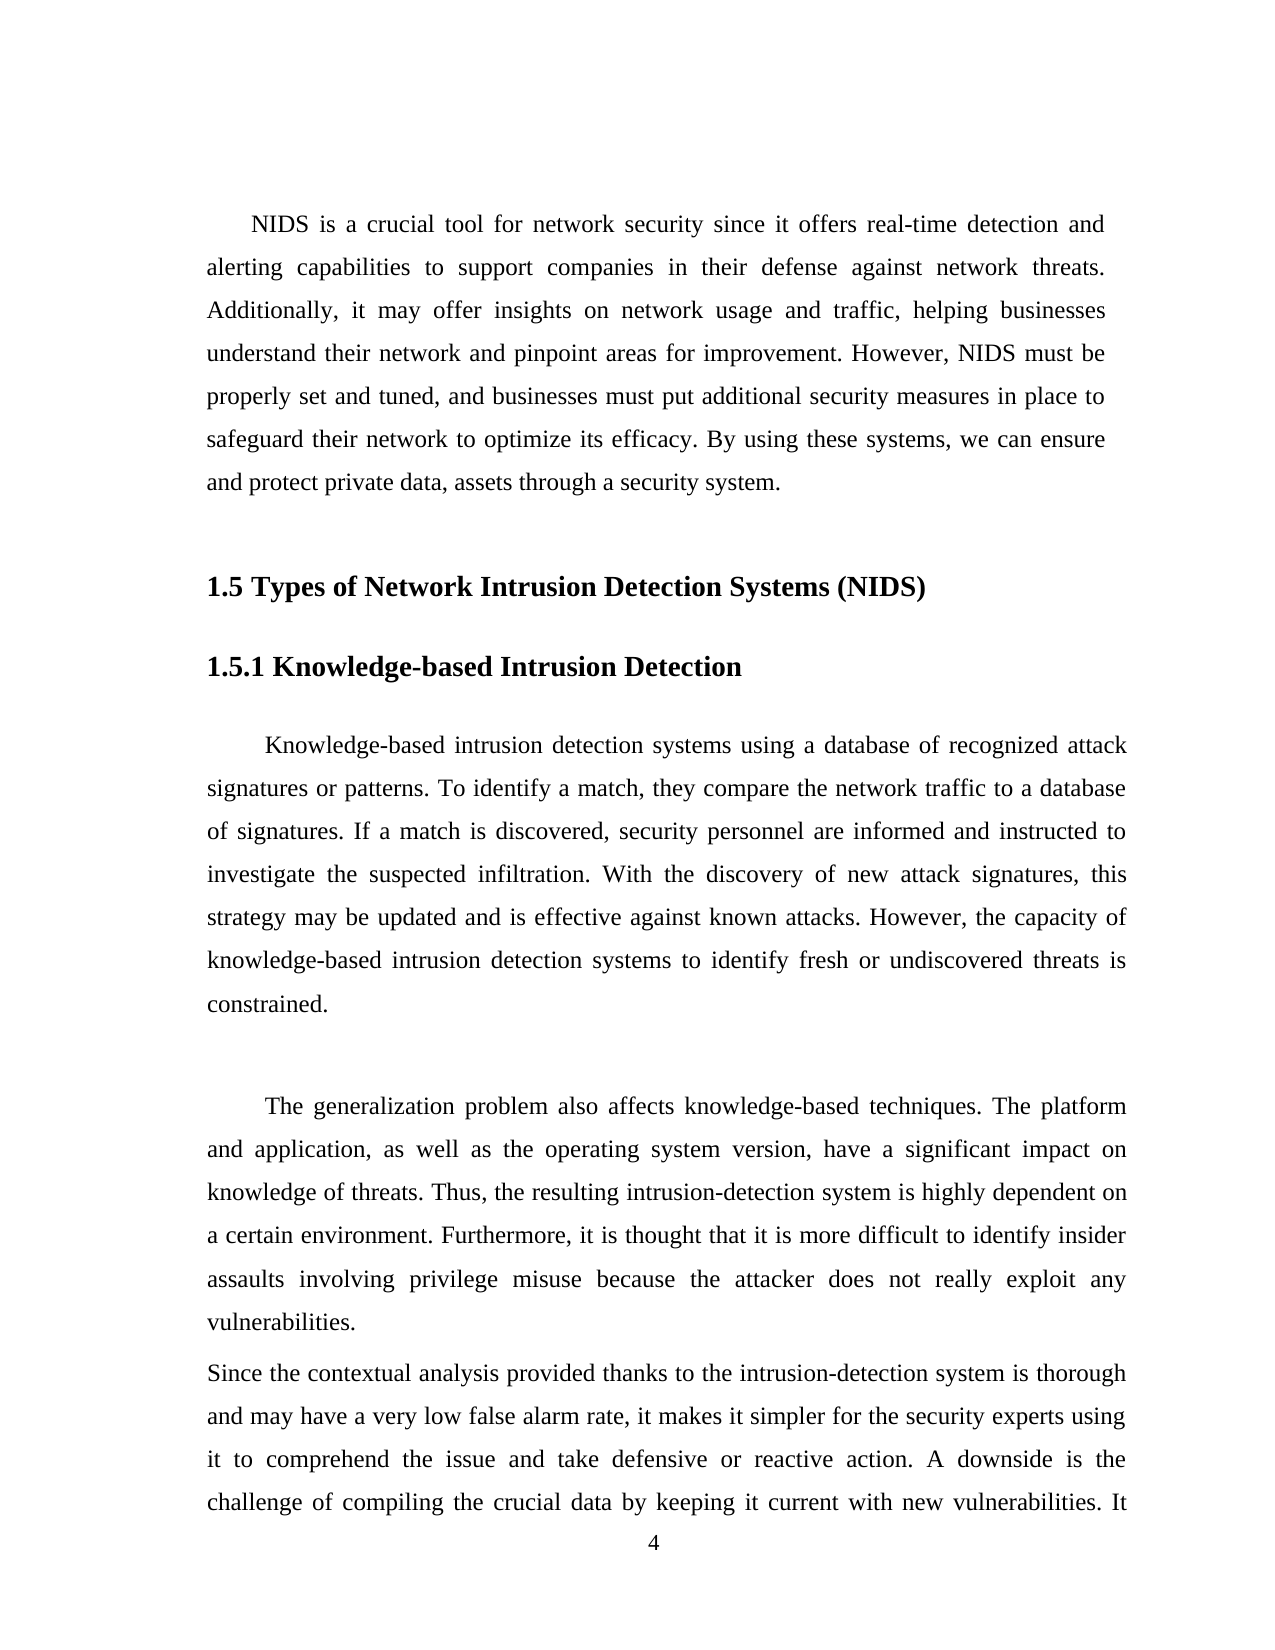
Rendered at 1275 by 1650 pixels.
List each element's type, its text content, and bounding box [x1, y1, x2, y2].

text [207, 1358, 1128, 1516]
text The generalization problem also affects knowledge-based techniques. The platform and application, as well as the operating system version, have a significant impact on knowledge of threats. Thus, the resulting intrusion-detection system is highly dependent on a certain environment. Furthermore, it is thought that it is more difficult to identify insider assaults involving privilege misuse because the attacker does not really exploit any vulnerabilities. [207, 1091, 1128, 1336]
text Knowledge-based intrusion detection systems using a database of recognized attack signatures or patterns. To identify a match, they compare the network traffic to a database of signatures. If a match is discovered, security personnel are informed and instructed to investigate the suspected infiltration. With the discovery of new attack signatures, this strategy may be updated and is effective against known attacks. However, the capacity of knowledge-based intrusion detection systems to identify fresh or undiscovered threats is constrained. [207, 730, 1128, 1017]
text NIDS is a crucial tool for network security since it offers real-time detection and alerting capabilities to support companies in their defense against network threats. Additionally, it may offer insights on network usage and traffic, helping businesses understand their network and pinpoint areas for improvement. However, NIDS must be properly set and tuned, and businesses must put additional security measures in place to safeguard their network to optimize its efficacy. By using these systems, we can ensure and protect private data, assets through a security system. [206, 209, 1106, 496]
subtitle Knowledge-based Intrusion Detection [206, 649, 1237, 682]
subtitle Types of Network Intrusion Detection Systems (NIDS) [206, 569, 1237, 603]
